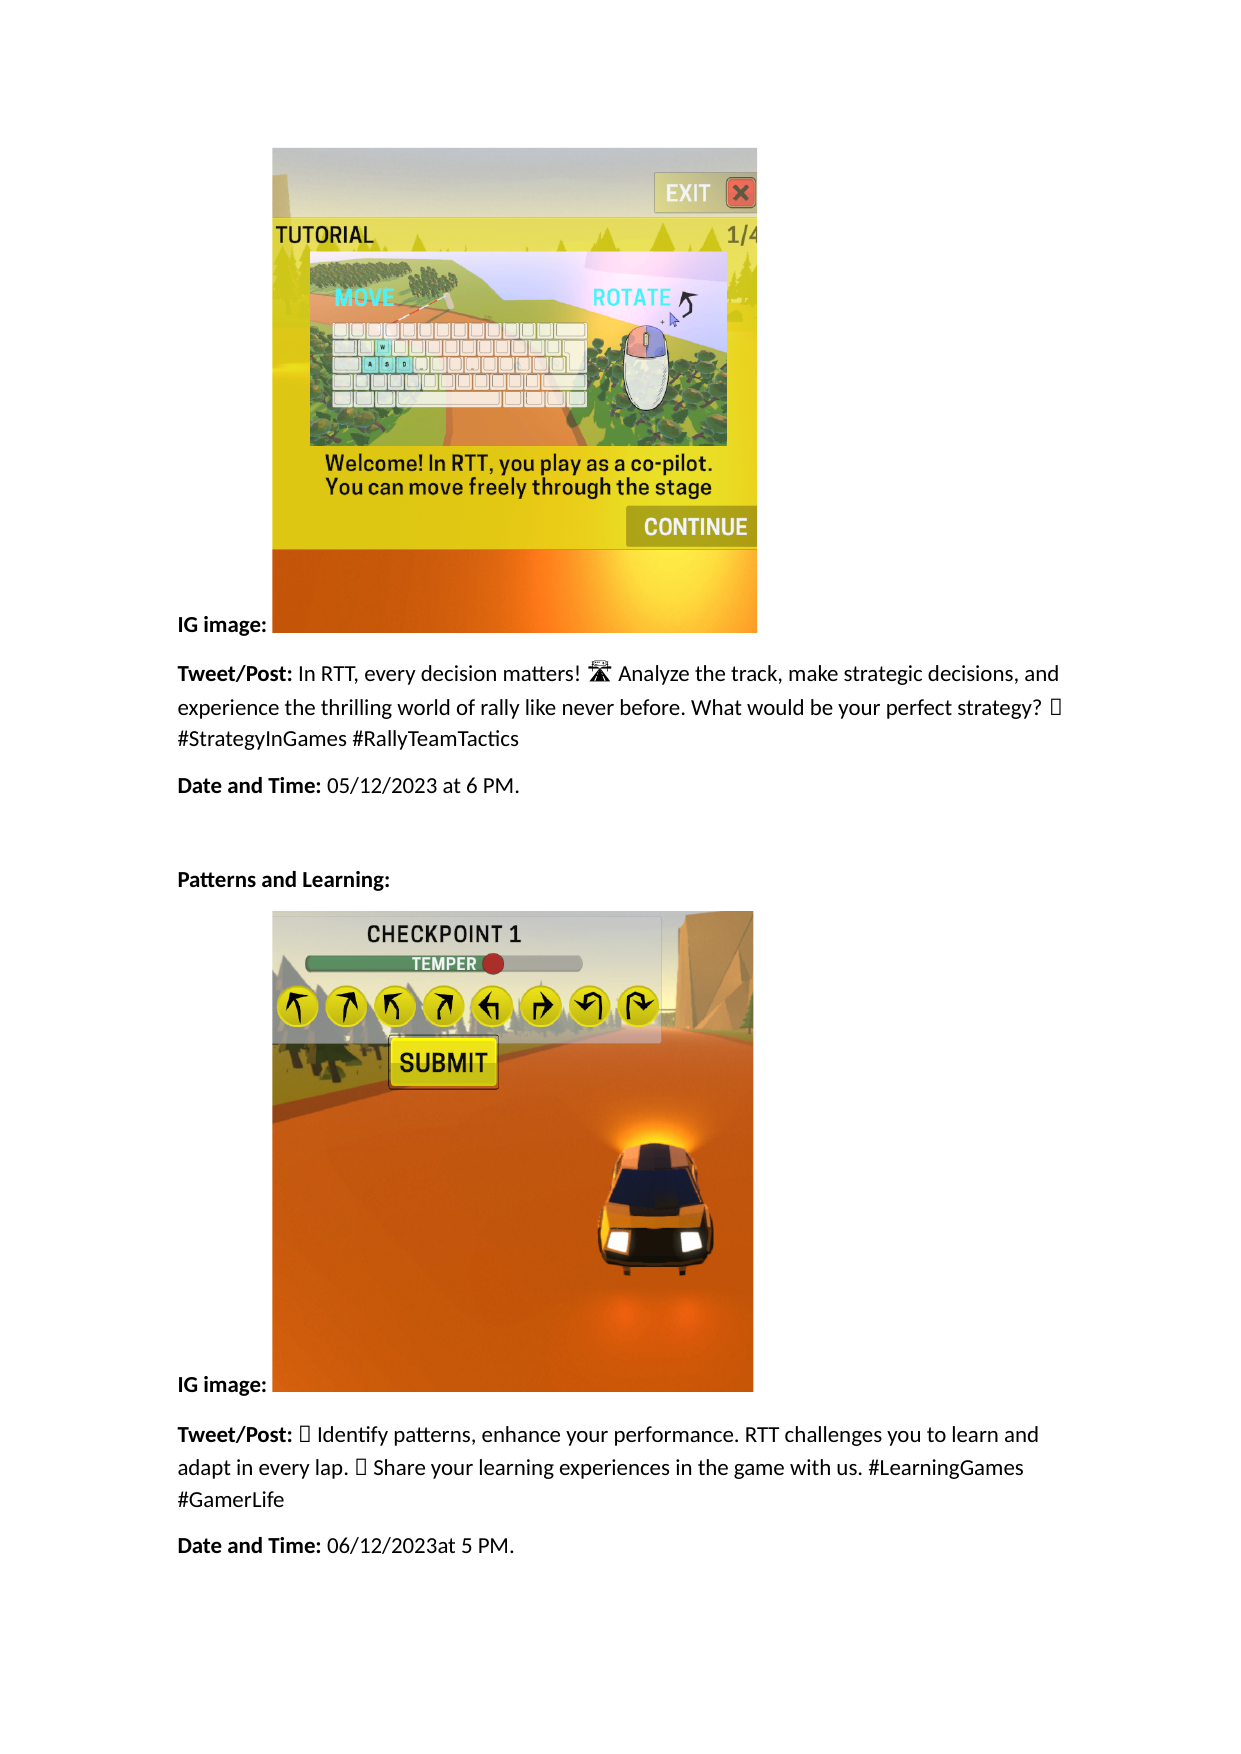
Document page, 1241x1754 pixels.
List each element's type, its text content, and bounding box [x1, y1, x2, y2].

text Tweet/Post: In RTT, every decision matters! 🛣️ Analyze the track, make strategic decisions, and experience the thrilling world of rally like never before. What would be your perfect strategy? 🤔 #StrategyInGames #RallyTeamTactics [177, 657, 1063, 752]
text Tweet/Post: 🔄 Identify patterns, enhance your performance. RTT challenges you to learn and adapt in every lap. 🚀 Share your learning experiences in the game with us. #LearningGames #GamerLife [177, 1417, 1063, 1513]
text Date and Time: 06/12/2023at 5 PM. [177, 1532, 1063, 1559]
picture [272, 147, 758, 633]
text Date and Time: 05/12/2023 at 6 PM. [177, 771, 1063, 799]
text Patterns and Learning: [177, 865, 1063, 893]
picture [272, 911, 754, 1392]
